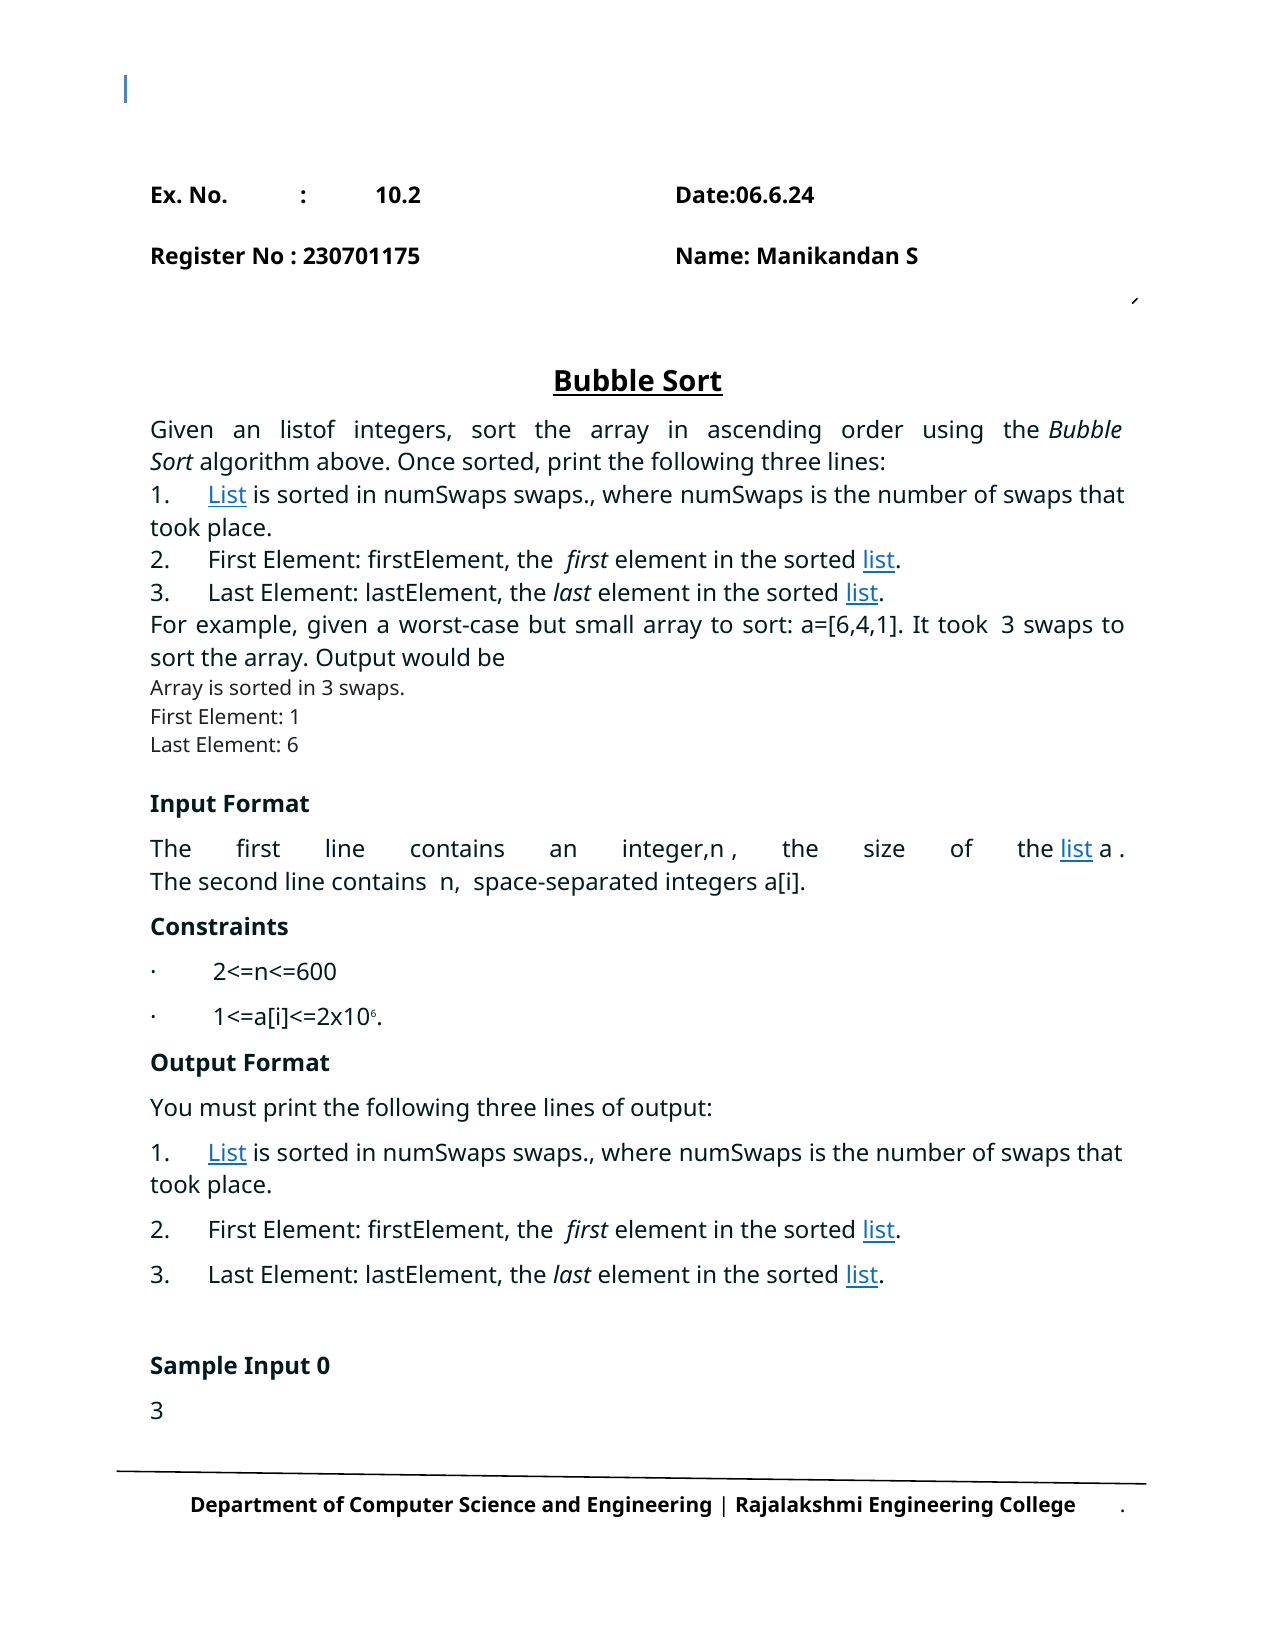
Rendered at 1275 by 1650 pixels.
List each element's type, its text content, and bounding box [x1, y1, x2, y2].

text 2. First Element: firstElement, the first element in the sorted list. [150, 543, 1125, 576]
text 3. Last Element: lastElement, the last element in the sorted list. [150, 576, 1125, 608]
text Constraints [150, 910, 1125, 943]
text Given an listof integers, sort the array in ascending order using the Bubble Sort algorithm above. Once sorted, print the following three lines: [150, 413, 1125, 478]
text 2. First Element: firstElement, the first element in the sorted list. [150, 1213, 1125, 1246]
text Register No : 230701175 Name: Manikandan S [150, 239, 1125, 271]
text Ex. No. : 10.2 Date:06.6.24 [150, 179, 1125, 210]
text The first line contains an integer,n , the size of the list a . The second line contains n, space-separated integers a[i]. [150, 832, 1125, 897]
text Bubble Sort [150, 360, 1125, 400]
text · 2<=n<=600 [150, 955, 1125, 988]
text Array is sorted in 3 swaps. [150, 673, 1125, 702]
text Last Element: 6 [150, 730, 1125, 759]
text · 1<=a[i]<=2x106. [150, 1000, 1125, 1033]
text For example, given a worst-case but small array to sort: a=[6,4,1]. It took 3 swaps to sort the array. Output would be [150, 608, 1125, 673]
text You must print the following three lines of output: [150, 1090, 1125, 1123]
text 1. List is sorted in numSwaps swaps., where numSwaps is the number of swaps that took place. [150, 478, 1125, 543]
text First Element: 1 [150, 702, 1125, 730]
text 3 [150, 1394, 1125, 1426]
text Sample Input 0 [150, 1348, 1125, 1381]
text Output Format [150, 1045, 1125, 1078]
text 1. List is sorted in numSwaps swaps., where numSwaps is the number of swaps that took place. [150, 1136, 1125, 1201]
text Input Format [150, 787, 1125, 820]
text 3. Last Element: lastElement, the last element in the sorted list. [150, 1258, 1125, 1291]
